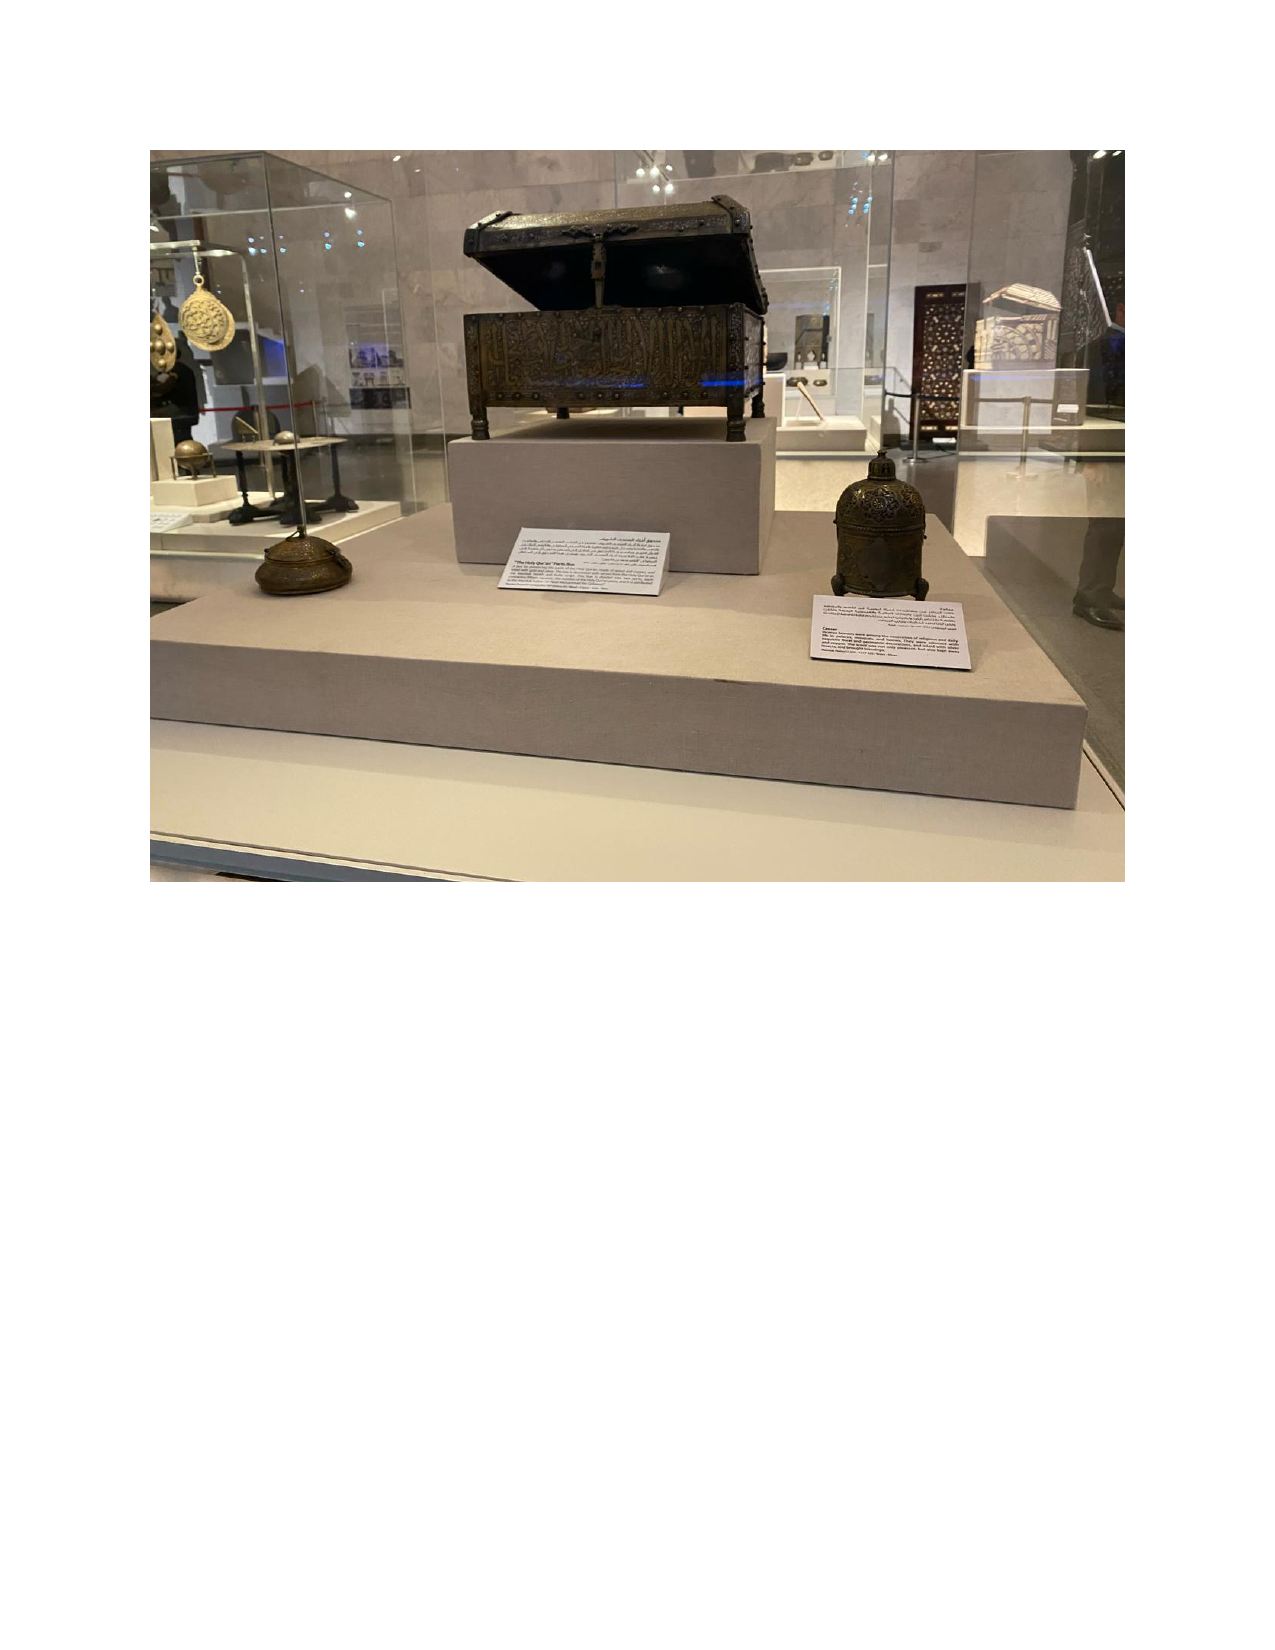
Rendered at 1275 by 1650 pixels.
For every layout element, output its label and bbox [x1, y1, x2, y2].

picture [150, 150, 1125, 882]
